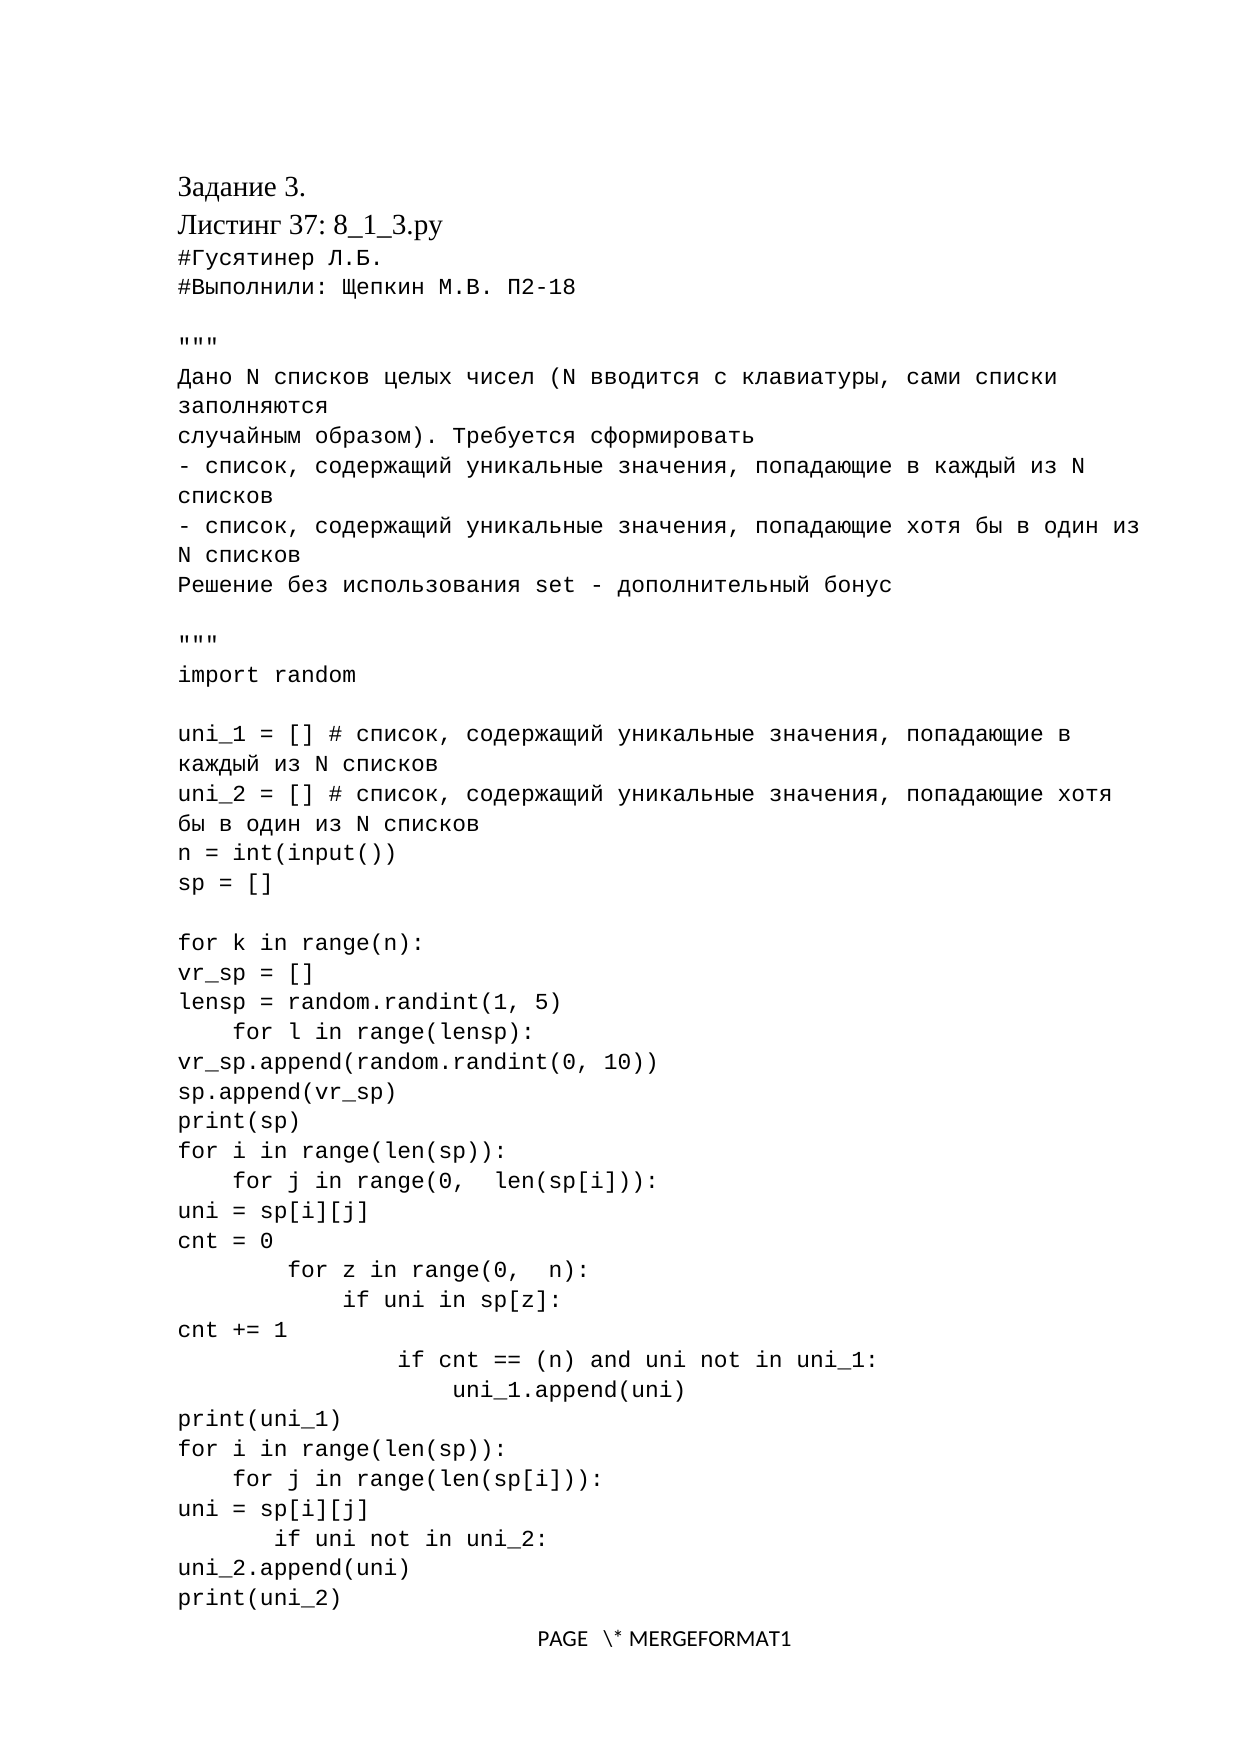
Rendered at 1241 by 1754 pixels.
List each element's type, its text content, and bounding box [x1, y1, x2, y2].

text lensp = random.randint(1, 5) [177, 991, 1152, 1017]
text if uni in sp[z]: [177, 1288, 1152, 1314]
text sp = [] [177, 871, 1152, 897]
text - список, содержащий уникальные значения, попадающие хотя бы в один из N списков [177, 514, 1152, 570]
text for z in range(0, n): [177, 1259, 1152, 1285]
text for i in range(len(sp)): [177, 1139, 1152, 1166]
text случайным образом). Требуется сформировать [177, 424, 1152, 451]
text cnt += 1 [177, 1318, 1152, 1344]
text for i in range(len(sp)): [177, 1437, 1152, 1463]
text """ [177, 633, 1152, 659]
text """ [177, 335, 1152, 361]
text uni_1 = [] # список, содержащий уникальные значения, попадающие в каждый из N списков [177, 722, 1152, 778]
text for j in range(len(sp[i])): [177, 1467, 1152, 1493]
text import random [177, 663, 1152, 689]
text vr_sp.append(random.randint(0, 10)) [177, 1050, 1152, 1076]
text uni_2 = [] # список, содержащий уникальные значения, попадающие хотя бы в один из N списков [177, 782, 1152, 838]
text #Выполнили: Щепкин М.В. П2-18 [177, 276, 1152, 302]
text Решение без использования set - дополнительный бонус [177, 573, 1152, 599]
text Дано N списков целых чисел (N вводится с клавиатуры, сами списки заполняются [177, 365, 1152, 421]
text Листинг 37: 8_1_3.py [177, 207, 1152, 241]
text Задание 3. [177, 169, 1152, 202]
text for k in range(n): [177, 931, 1152, 957]
text print(uni_1) [177, 1408, 1152, 1434]
text print(uni_2) [177, 1586, 1152, 1612]
text for l in range(lensp): [177, 1020, 1152, 1046]
text uni_1.append(uni) [177, 1378, 1152, 1404]
text uni_2.append(uni) [177, 1557, 1152, 1583]
text uni = sp[i][j] [177, 1199, 1152, 1225]
text print(sp) [177, 1110, 1152, 1136]
text if cnt == (n) and uni not in uni_1: [177, 1348, 1152, 1374]
text n = int(input()) [177, 842, 1152, 868]
text if uni not in uni_2: [177, 1527, 1152, 1553]
text uni = sp[i][j] [177, 1497, 1152, 1523]
text vr_sp = [] [177, 961, 1152, 987]
text - список, содержащий уникальные значения, попадающие в каждый из N списков [177, 454, 1152, 510]
text #Гусятинер Л.Б. [177, 246, 1152, 272]
text sp.append(vr_sp) [177, 1080, 1152, 1106]
text cnt = 0 [177, 1229, 1152, 1255]
text for j in range(0, len(sp[i])): [177, 1169, 1152, 1195]
